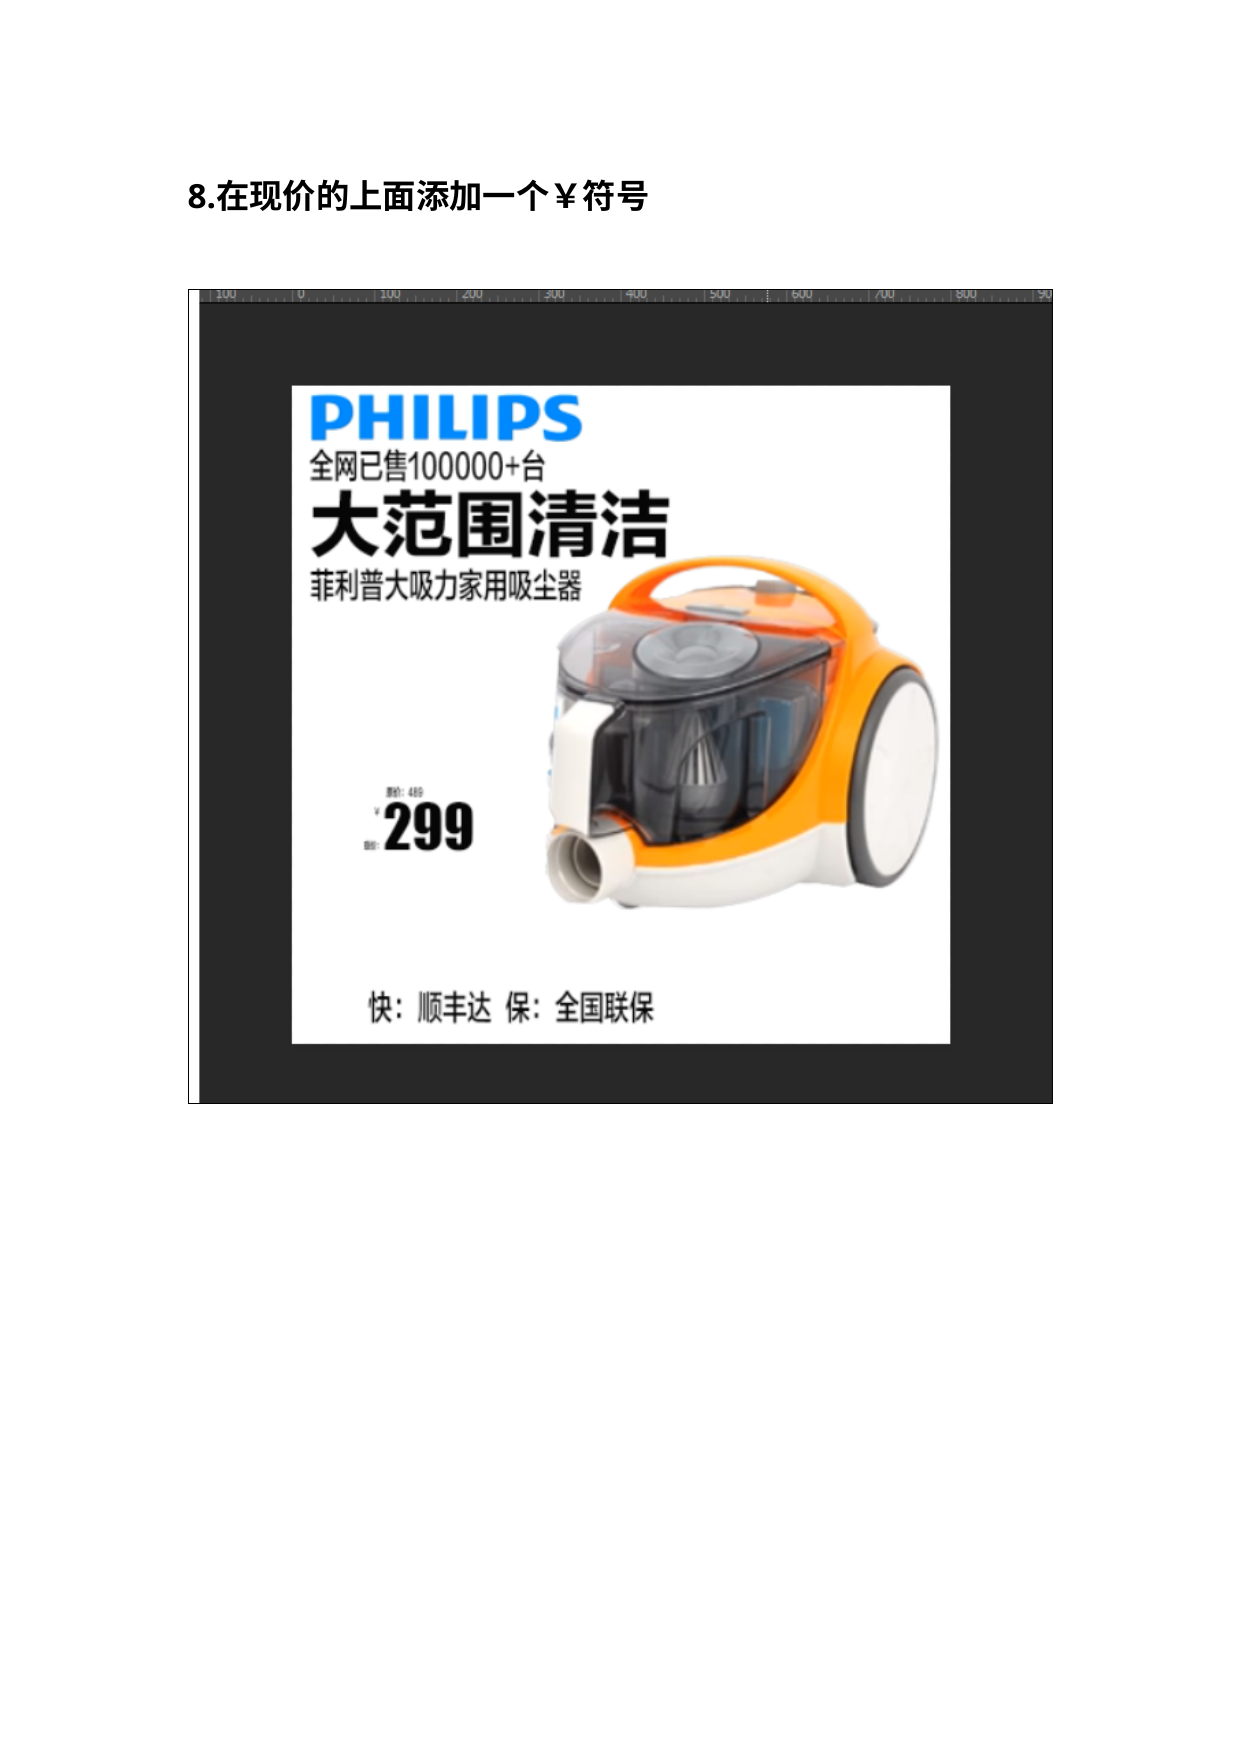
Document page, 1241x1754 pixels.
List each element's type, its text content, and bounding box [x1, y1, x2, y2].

subtitle 8.在现价的上面添加一个￥符号 [187, 162, 1053, 227]
table_header [189, 290, 199, 1103]
picture [199, 290, 1053, 1103]
